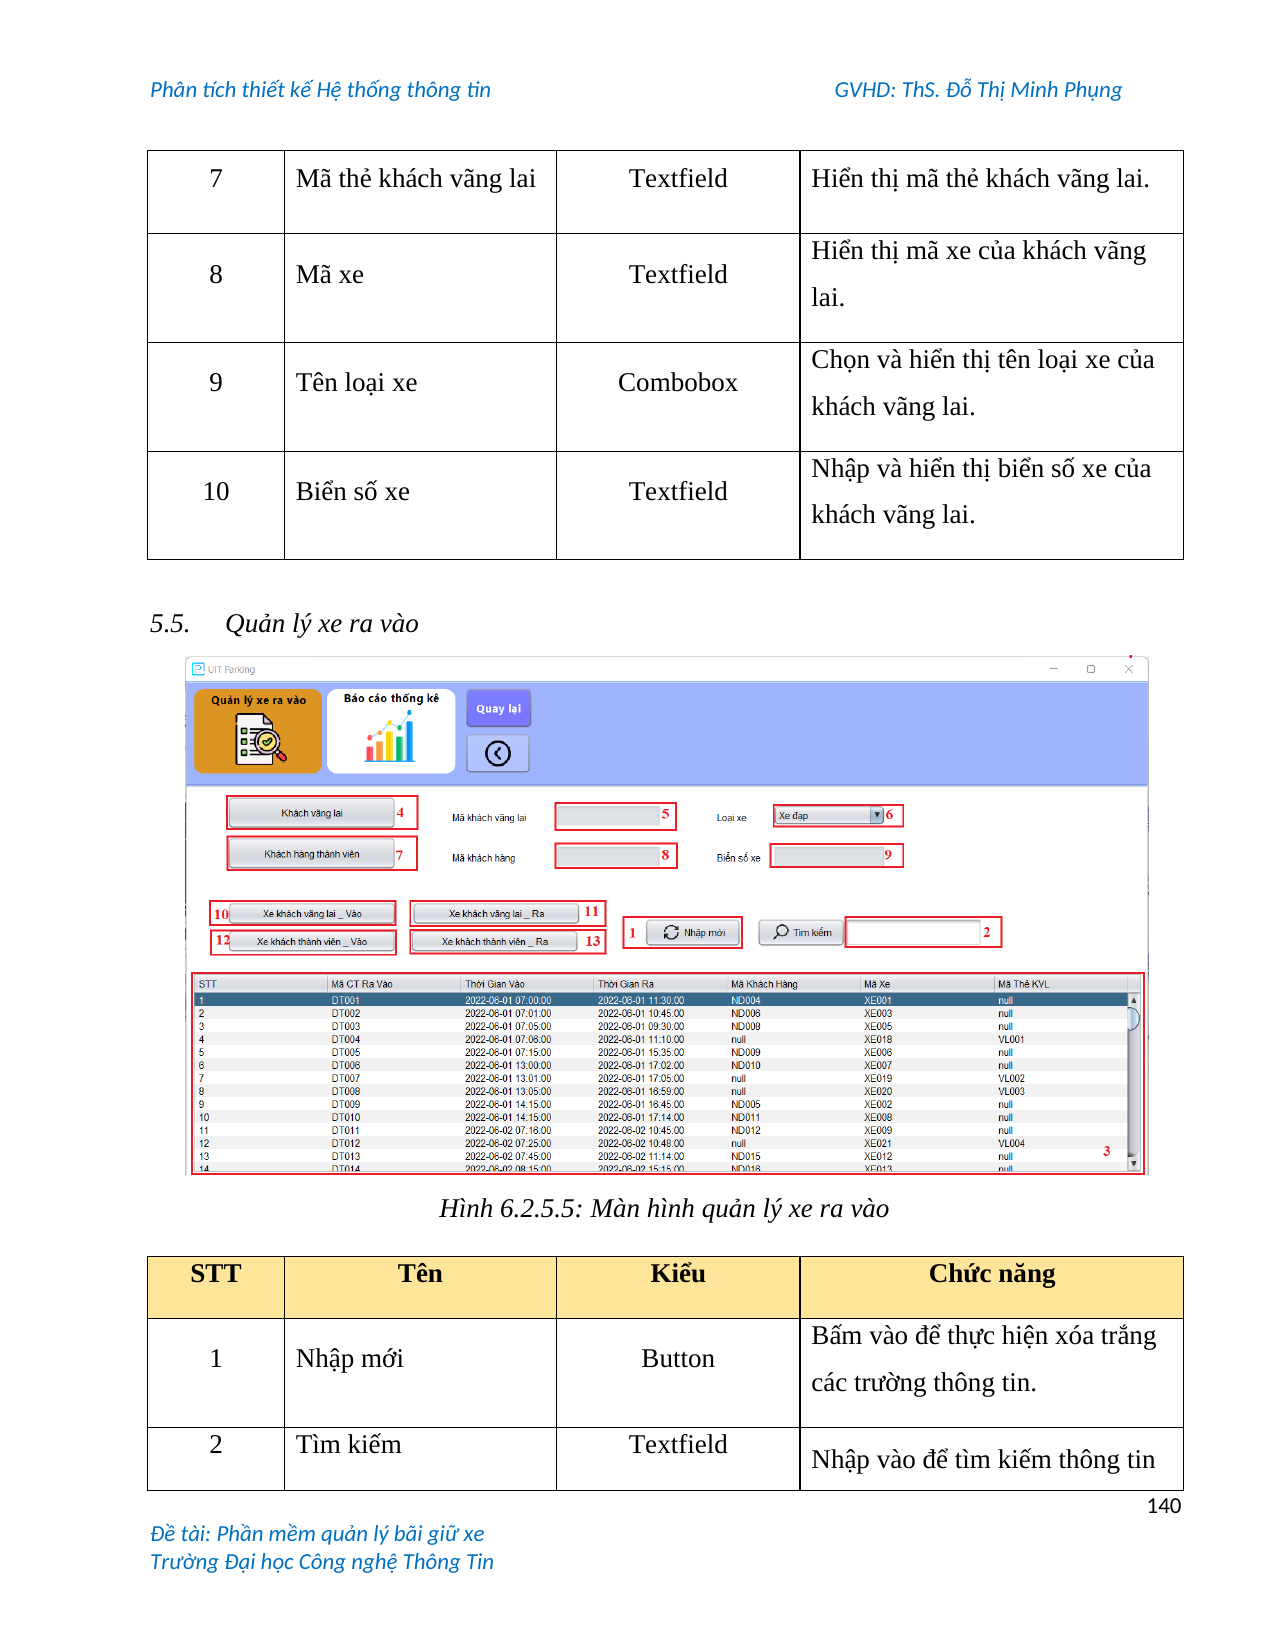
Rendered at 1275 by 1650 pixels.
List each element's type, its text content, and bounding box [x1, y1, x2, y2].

table_cell Nhập và hiển thị biển số xe của khách vãng lai. [801, 452, 1183, 559]
table_cell 10 [148, 452, 284, 559]
table_cell 7 [148, 151, 284, 233]
table_cell Mã thẻ khách vãng lai [285, 151, 556, 233]
table_cell Hiển thị mã xe của khách vãng lai. [801, 234, 1183, 342]
table_cell Mã xe [285, 234, 556, 342]
picture [178, 653, 1153, 1179]
table_cell Textfield [557, 1428, 799, 1490]
table_header Kiểu [557, 1257, 799, 1318]
table_cell Hiển thị mã thẻ khách vãng lai. [801, 151, 1183, 233]
table_cell Textfield [557, 452, 799, 559]
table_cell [801, 1428, 1183, 1490]
table_cell Combobox [557, 343, 799, 451]
table_cell Bấm vào để thực hiện xóa trắng các trường thông tin. [801, 1319, 1183, 1427]
table_cell Tìm kiếm [285, 1428, 556, 1490]
table_cell 1 [148, 1319, 284, 1427]
table_cell 8 [148, 234, 284, 342]
table_header Tên [285, 1257, 556, 1318]
table_cell Tên loại xe [285, 343, 556, 451]
table_header STT [148, 1257, 284, 1318]
table_header Chức năng [801, 1257, 1183, 1318]
table_cell 2 [148, 1428, 284, 1490]
table_cell Textfield [557, 234, 799, 342]
table_cell Chọn và hiển thị tên loại xe của khách vãng lai. [801, 343, 1183, 451]
table_cell Biển số xe [285, 452, 556, 559]
table_cell 9 [148, 343, 284, 451]
table_cell Textfield [557, 151, 799, 233]
text Hình 6.2.5.5: Màn hình quản lý xe ra vào [150, 1193, 1181, 1224]
table_cell Button [557, 1319, 799, 1427]
table_cell Nhập mới [285, 1319, 556, 1427]
list Quản lý xe ra vào [150, 607, 1181, 638]
